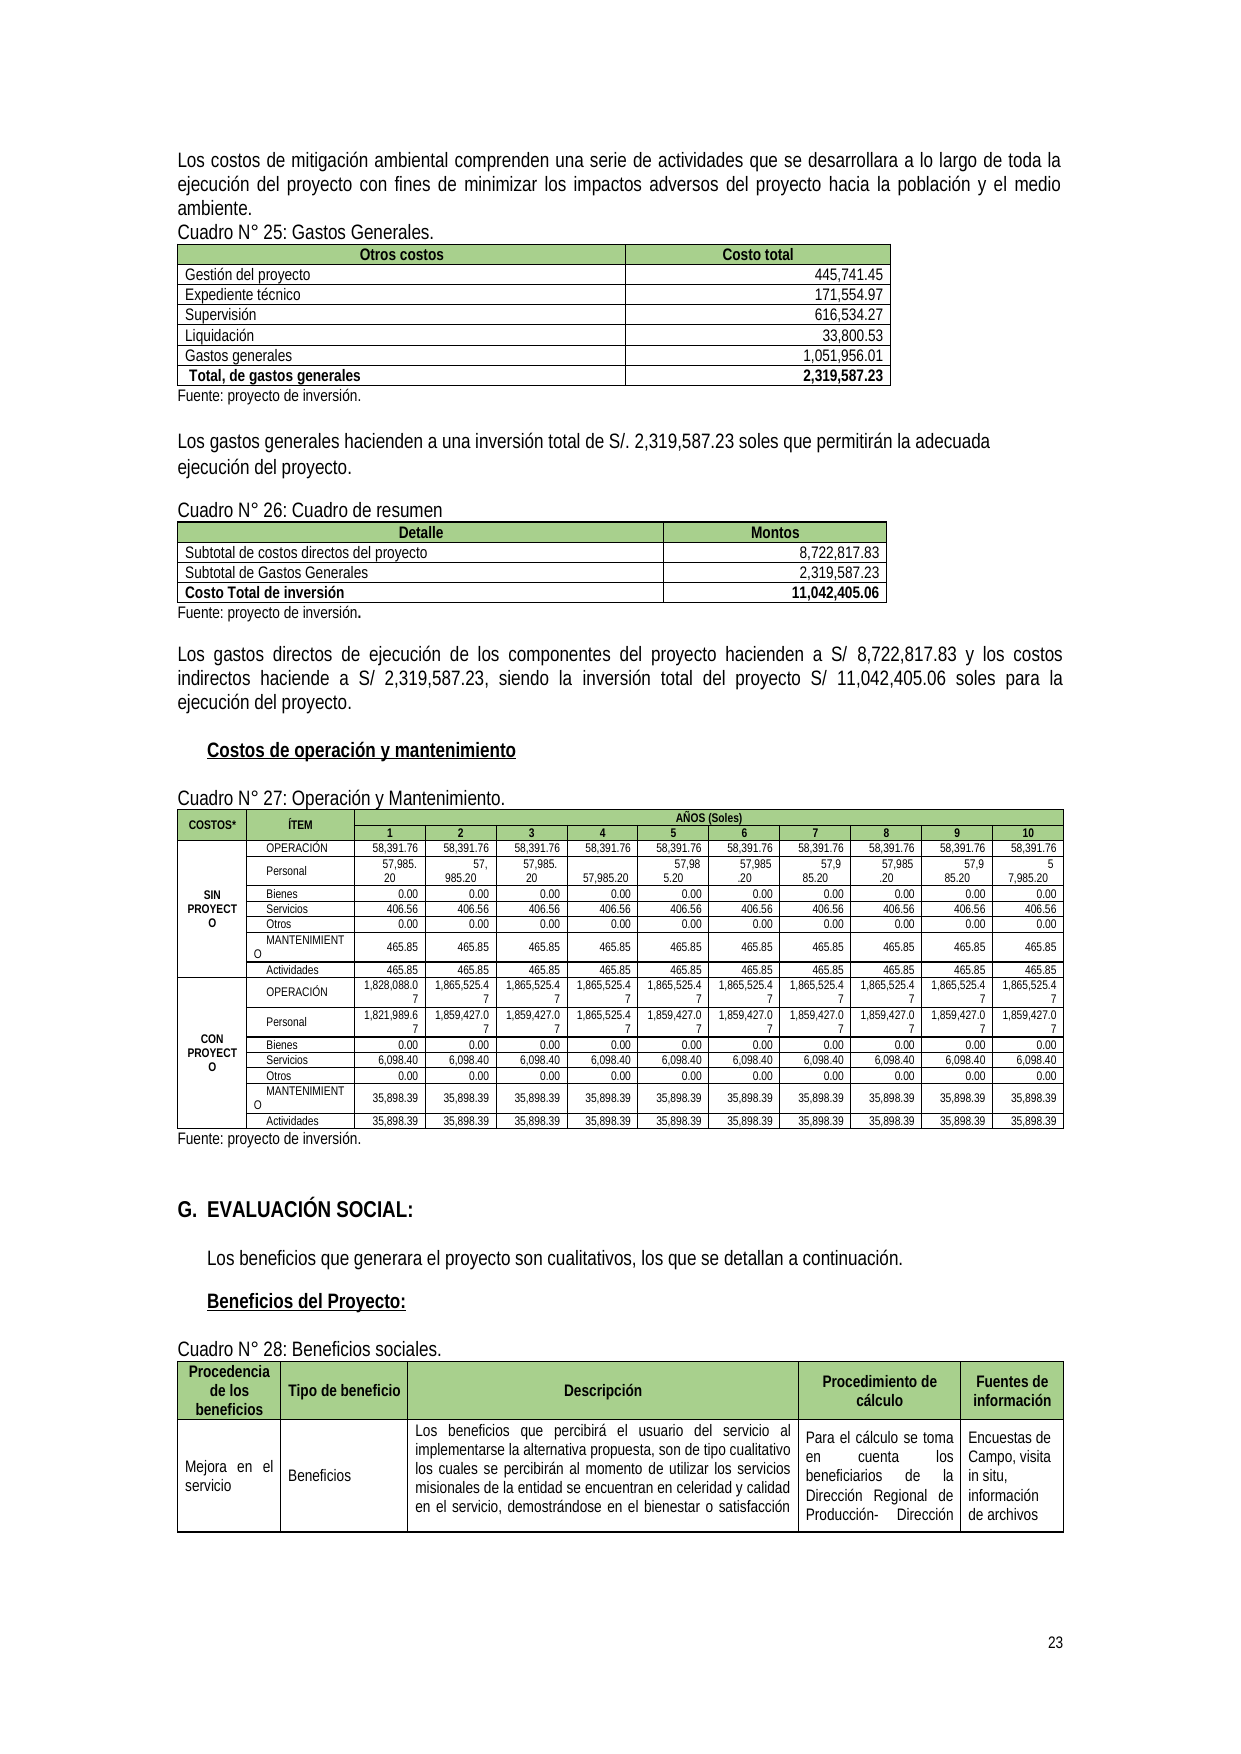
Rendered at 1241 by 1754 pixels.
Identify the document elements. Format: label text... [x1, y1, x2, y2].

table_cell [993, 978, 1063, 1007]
text Cuadro N° 25: Gastos Generales. [177, 219, 1063, 243]
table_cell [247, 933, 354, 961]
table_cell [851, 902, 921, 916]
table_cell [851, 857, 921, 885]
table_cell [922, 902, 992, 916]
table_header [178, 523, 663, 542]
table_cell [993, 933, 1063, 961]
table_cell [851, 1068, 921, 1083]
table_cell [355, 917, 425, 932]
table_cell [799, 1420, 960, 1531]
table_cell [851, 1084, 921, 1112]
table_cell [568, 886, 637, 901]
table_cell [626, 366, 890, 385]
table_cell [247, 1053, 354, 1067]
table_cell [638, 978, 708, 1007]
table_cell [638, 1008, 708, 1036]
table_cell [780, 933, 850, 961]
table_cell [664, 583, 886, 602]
text Fuente: proyecto de inversión. [177, 1129, 1063, 1148]
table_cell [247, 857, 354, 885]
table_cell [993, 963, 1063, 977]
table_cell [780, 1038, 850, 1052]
text Cuadro N° 27: Operación y Mantenimiento. [177, 785, 1063, 809]
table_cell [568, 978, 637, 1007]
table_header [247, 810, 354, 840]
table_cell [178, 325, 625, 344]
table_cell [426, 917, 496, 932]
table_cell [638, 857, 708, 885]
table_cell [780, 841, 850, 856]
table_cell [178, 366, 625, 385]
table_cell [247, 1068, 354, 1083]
text Costos de operación y mantenimiento [207, 737, 1063, 761]
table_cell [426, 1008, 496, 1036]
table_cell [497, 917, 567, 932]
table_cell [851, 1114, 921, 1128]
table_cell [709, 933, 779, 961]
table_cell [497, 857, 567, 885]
list EVALUACIÓN SOCIAL: [177, 1196, 1063, 1222]
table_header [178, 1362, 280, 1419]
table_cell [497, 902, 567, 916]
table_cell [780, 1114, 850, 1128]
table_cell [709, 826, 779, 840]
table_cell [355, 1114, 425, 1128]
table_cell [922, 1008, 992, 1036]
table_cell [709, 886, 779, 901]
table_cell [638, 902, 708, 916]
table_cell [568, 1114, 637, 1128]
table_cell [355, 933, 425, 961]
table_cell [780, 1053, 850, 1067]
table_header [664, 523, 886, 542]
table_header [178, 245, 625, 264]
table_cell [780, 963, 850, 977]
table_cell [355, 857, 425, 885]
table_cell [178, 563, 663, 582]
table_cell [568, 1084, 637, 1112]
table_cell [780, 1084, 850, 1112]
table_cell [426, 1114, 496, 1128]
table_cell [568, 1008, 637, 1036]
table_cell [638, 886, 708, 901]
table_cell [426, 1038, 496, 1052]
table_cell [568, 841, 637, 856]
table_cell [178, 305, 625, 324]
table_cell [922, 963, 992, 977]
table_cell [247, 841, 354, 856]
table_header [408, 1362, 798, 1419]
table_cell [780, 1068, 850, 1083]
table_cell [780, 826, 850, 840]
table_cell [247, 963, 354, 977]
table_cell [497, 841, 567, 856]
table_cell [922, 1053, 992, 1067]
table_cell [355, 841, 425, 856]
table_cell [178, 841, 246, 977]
text Los gastos generales hacienden a una inversión total de S/. 2,319,587.23 soles que permitirán la adecuada ejecución del proyecto. [177, 429, 1063, 479]
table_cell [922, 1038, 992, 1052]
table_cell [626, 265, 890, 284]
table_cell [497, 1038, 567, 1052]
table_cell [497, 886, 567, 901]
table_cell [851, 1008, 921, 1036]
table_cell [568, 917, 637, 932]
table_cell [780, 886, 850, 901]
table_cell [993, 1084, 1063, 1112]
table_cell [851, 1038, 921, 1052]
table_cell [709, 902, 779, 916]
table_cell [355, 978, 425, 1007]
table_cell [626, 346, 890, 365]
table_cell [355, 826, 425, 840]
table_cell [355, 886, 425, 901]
text Los gastos directos de ejecución de los componentes del proyecto hacienden a S/ 8,722,817.83 y los costos indirectos haciende a S/ 2,319,587.23, siendo la inversión total del proyecto S/ 11,042,405.06 soles para la ejecución del proyecto. [177, 642, 1063, 713]
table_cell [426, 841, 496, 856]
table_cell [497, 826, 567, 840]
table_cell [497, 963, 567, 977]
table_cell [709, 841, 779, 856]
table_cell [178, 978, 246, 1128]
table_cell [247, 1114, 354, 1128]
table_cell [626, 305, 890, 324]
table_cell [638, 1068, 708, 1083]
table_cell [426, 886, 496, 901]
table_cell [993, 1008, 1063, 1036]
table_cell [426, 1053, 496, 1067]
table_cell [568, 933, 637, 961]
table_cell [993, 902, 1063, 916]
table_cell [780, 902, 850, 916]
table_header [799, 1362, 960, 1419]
text Fuente: proyecto de inversión. [177, 386, 1063, 405]
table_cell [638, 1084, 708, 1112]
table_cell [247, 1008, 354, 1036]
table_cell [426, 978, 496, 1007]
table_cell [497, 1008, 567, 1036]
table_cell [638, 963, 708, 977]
text Los beneficios que generara el proyecto son cualitativos, los que se detallan a continuación. [207, 1246, 1063, 1270]
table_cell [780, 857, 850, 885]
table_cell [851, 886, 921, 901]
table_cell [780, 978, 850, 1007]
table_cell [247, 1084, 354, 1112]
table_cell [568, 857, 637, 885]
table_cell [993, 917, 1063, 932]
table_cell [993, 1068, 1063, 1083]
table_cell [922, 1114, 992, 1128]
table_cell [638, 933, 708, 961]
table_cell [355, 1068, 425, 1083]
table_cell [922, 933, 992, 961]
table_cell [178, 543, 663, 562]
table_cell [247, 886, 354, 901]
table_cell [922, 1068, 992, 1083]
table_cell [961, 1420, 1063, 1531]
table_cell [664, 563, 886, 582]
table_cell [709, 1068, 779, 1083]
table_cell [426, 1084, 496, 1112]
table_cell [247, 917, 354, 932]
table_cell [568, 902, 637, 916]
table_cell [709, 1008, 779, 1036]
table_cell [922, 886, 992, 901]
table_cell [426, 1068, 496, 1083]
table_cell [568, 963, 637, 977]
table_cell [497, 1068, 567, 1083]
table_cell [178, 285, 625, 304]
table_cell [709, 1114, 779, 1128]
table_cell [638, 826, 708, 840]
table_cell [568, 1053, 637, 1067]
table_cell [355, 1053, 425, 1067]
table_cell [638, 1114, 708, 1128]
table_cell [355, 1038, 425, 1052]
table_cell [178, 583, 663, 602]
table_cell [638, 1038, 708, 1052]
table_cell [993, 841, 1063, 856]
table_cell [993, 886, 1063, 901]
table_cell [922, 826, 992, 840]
text Beneficios del Proyecto: [207, 1289, 1063, 1313]
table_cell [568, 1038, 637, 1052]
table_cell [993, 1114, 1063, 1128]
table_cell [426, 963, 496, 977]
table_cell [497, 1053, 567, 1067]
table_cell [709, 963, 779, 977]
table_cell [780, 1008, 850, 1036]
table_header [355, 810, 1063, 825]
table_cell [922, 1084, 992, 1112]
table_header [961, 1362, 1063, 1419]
text Cuadro N° 28: Beneficios sociales. [177, 1337, 1063, 1361]
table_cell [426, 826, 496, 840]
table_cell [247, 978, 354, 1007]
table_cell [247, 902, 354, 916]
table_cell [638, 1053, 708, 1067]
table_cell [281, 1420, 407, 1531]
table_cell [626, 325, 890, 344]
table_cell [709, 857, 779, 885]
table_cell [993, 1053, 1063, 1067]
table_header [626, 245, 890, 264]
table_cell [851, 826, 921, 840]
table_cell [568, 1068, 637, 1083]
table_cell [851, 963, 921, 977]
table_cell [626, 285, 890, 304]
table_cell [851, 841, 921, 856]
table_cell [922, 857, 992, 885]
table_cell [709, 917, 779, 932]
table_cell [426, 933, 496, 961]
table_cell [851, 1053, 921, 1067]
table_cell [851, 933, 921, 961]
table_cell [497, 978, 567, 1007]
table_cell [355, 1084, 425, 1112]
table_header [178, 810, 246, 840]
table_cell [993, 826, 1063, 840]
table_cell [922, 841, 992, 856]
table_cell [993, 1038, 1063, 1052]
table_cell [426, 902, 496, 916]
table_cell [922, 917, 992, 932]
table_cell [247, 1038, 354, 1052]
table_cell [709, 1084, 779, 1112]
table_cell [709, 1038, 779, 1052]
text Los costos de mitigación ambiental comprenden una serie de actividades que se desarrollara a lo largo de toda la ejecución del proyecto con fines de minimizar los impactos adversos del proyecto hacia la población y el medio ambiente. [177, 148, 1063, 219]
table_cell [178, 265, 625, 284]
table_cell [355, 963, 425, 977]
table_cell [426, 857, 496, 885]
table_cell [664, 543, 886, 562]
text Cuadro N° 26: Cuadro de resumen [177, 497, 1063, 521]
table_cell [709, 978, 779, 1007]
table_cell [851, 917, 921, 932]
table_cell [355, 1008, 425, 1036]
text Fuente: proyecto de inversión. [177, 603, 1063, 622]
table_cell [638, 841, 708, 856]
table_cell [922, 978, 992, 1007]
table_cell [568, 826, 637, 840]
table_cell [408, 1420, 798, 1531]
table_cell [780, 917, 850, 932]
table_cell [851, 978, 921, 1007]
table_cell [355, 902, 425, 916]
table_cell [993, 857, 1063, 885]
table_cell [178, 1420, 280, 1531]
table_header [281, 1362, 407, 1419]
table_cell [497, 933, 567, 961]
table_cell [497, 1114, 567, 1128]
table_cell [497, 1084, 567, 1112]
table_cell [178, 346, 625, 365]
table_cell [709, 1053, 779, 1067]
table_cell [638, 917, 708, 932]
